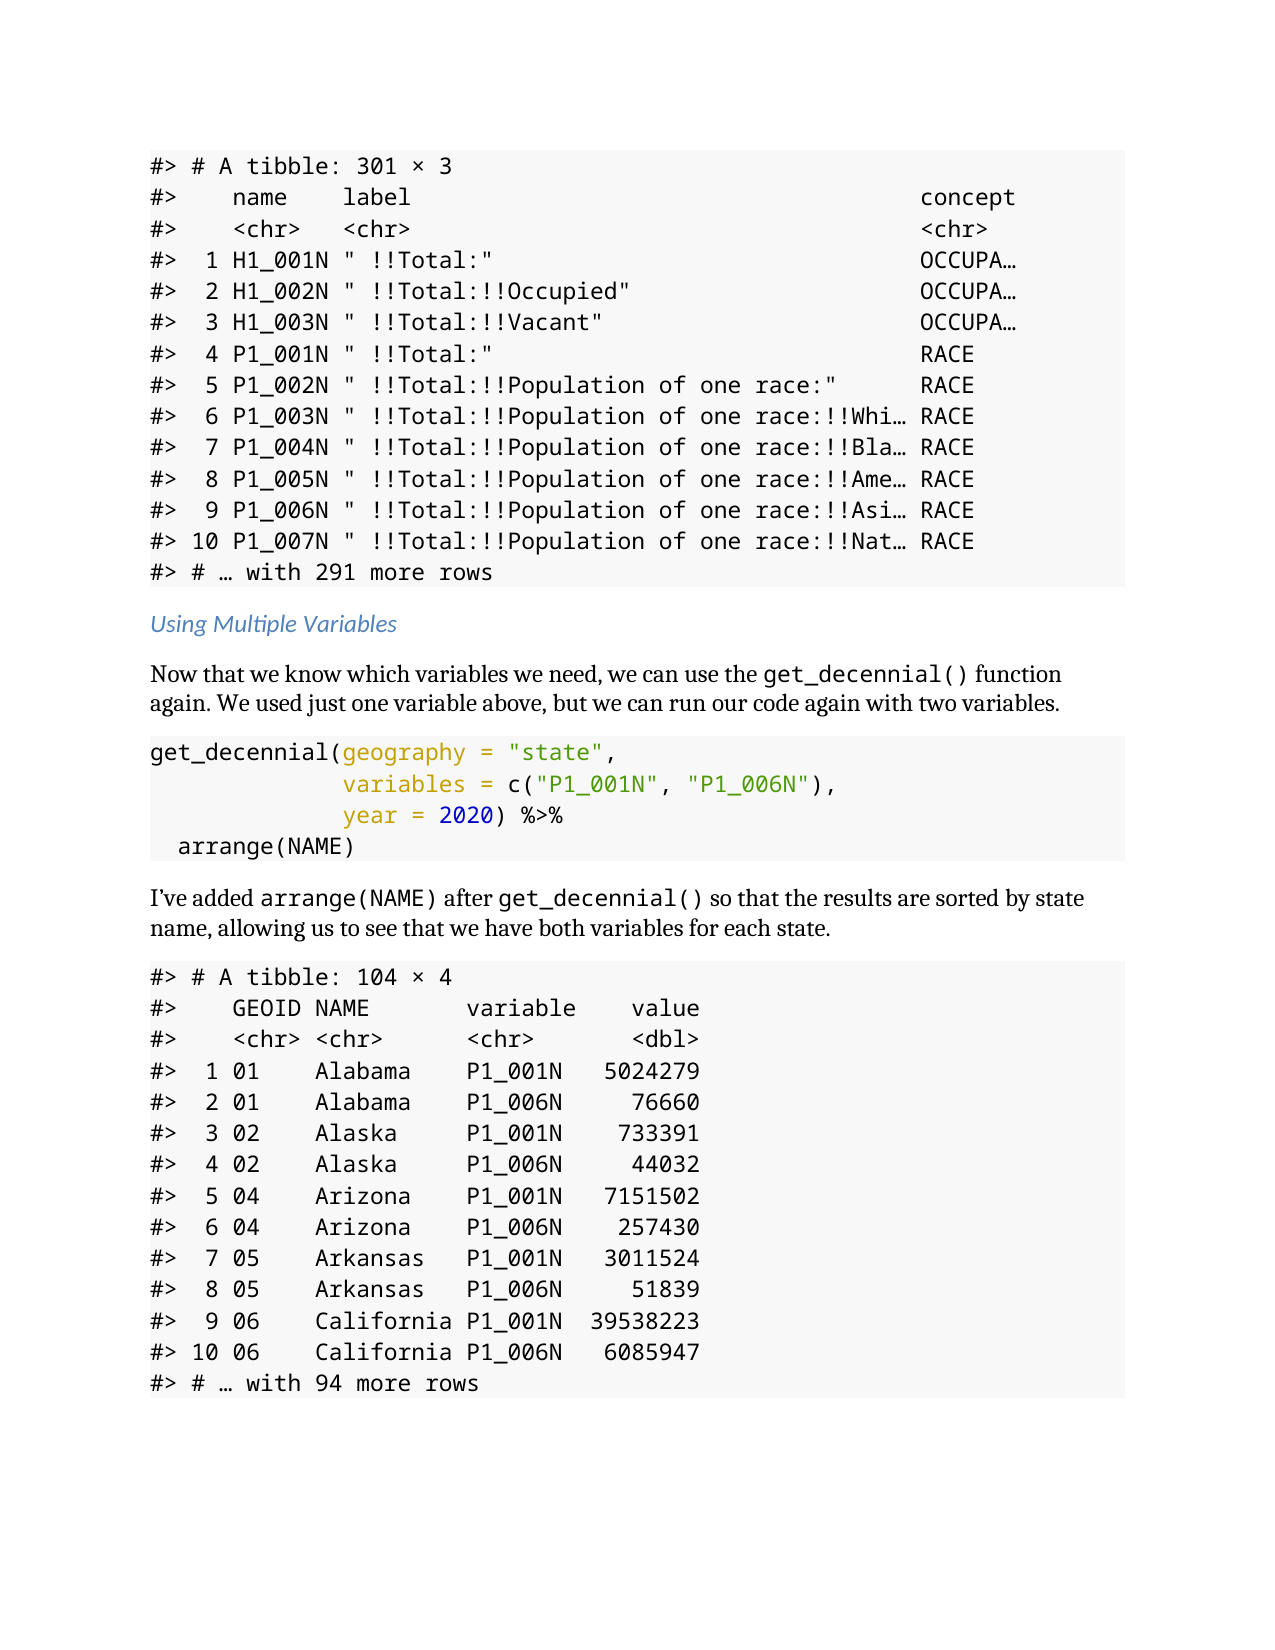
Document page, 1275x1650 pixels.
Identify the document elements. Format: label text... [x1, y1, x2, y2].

text Now that we know which variables we need, we can use the get_decennial() function again. We used just one variable above, but we can run our code again with two variables. [150, 658, 1125, 718]
text I’ve added arrange(NAME) after get_decennial() so that the results are sorted by state name, allowing us to see that we have both variables for each state. [150, 882, 1125, 942]
text get_decennial(geography = "state", variables = c("P1_001N", "P1_006N"), year = 2020) %>% arrange(NAME) [356, 736, 1125, 861]
text #> # A tibble: 104 × 4 #> GEOID NAME variable value #> <chr> <chr> <chr> <dbl> #> 1 01 Alabama P1_001N 5024279 #> 2 01 Alabama P1_006N 76660 #> 3 02 Alaska P1_001N 733391 #> 4 02 Alaska P1_006N 44032 #> 5 04 Arizona P1_001N 7151502 #> 6 04 Arizona P1_006N 257430 #> 7 05 Arkansas P1_001N 3011524 #> 8 05 Arkansas P1_006N 51839 #> 9 06 California P1_001N 39538223 #> 10 06 California P1_006N 6085947 #> # … with 94 more rows [150, 961, 1125, 1398]
subtitle Using Multiple Variables [150, 608, 1125, 639]
text #> # A tibble: 301 × 3 #> name label concept #> <chr> <chr> <chr> #> 1 H1_001N " !!Total:" OCCUPA… #> 2 H1_002N " !!Total:!!Occupied" OCCUPA… #> 3 H1_003N " !!Total:!!Vacant" OCCUPA… #> 4 P1_001N " !!Total:" RACE #> 5 P1_002N " !!Total:!!Population of one race:" RACE #> 6 P1_003N " !!Total:!!Population of one race:!!Whi… RACE #> 7 P1_004N " !!Total:!!Population of one race:!!Bla… RACE #> 8 P1_005N " !!Total:!!Population of one race:!!Ame… RACE #> 9 P1_006N " !!Total:!!Population of one race:!!Asi… RACE #> 10 P1_007N " !!Total:!!Population of one race:!!Nat… RACE #> # … with 291 more rows [150, 150, 1125, 587]
